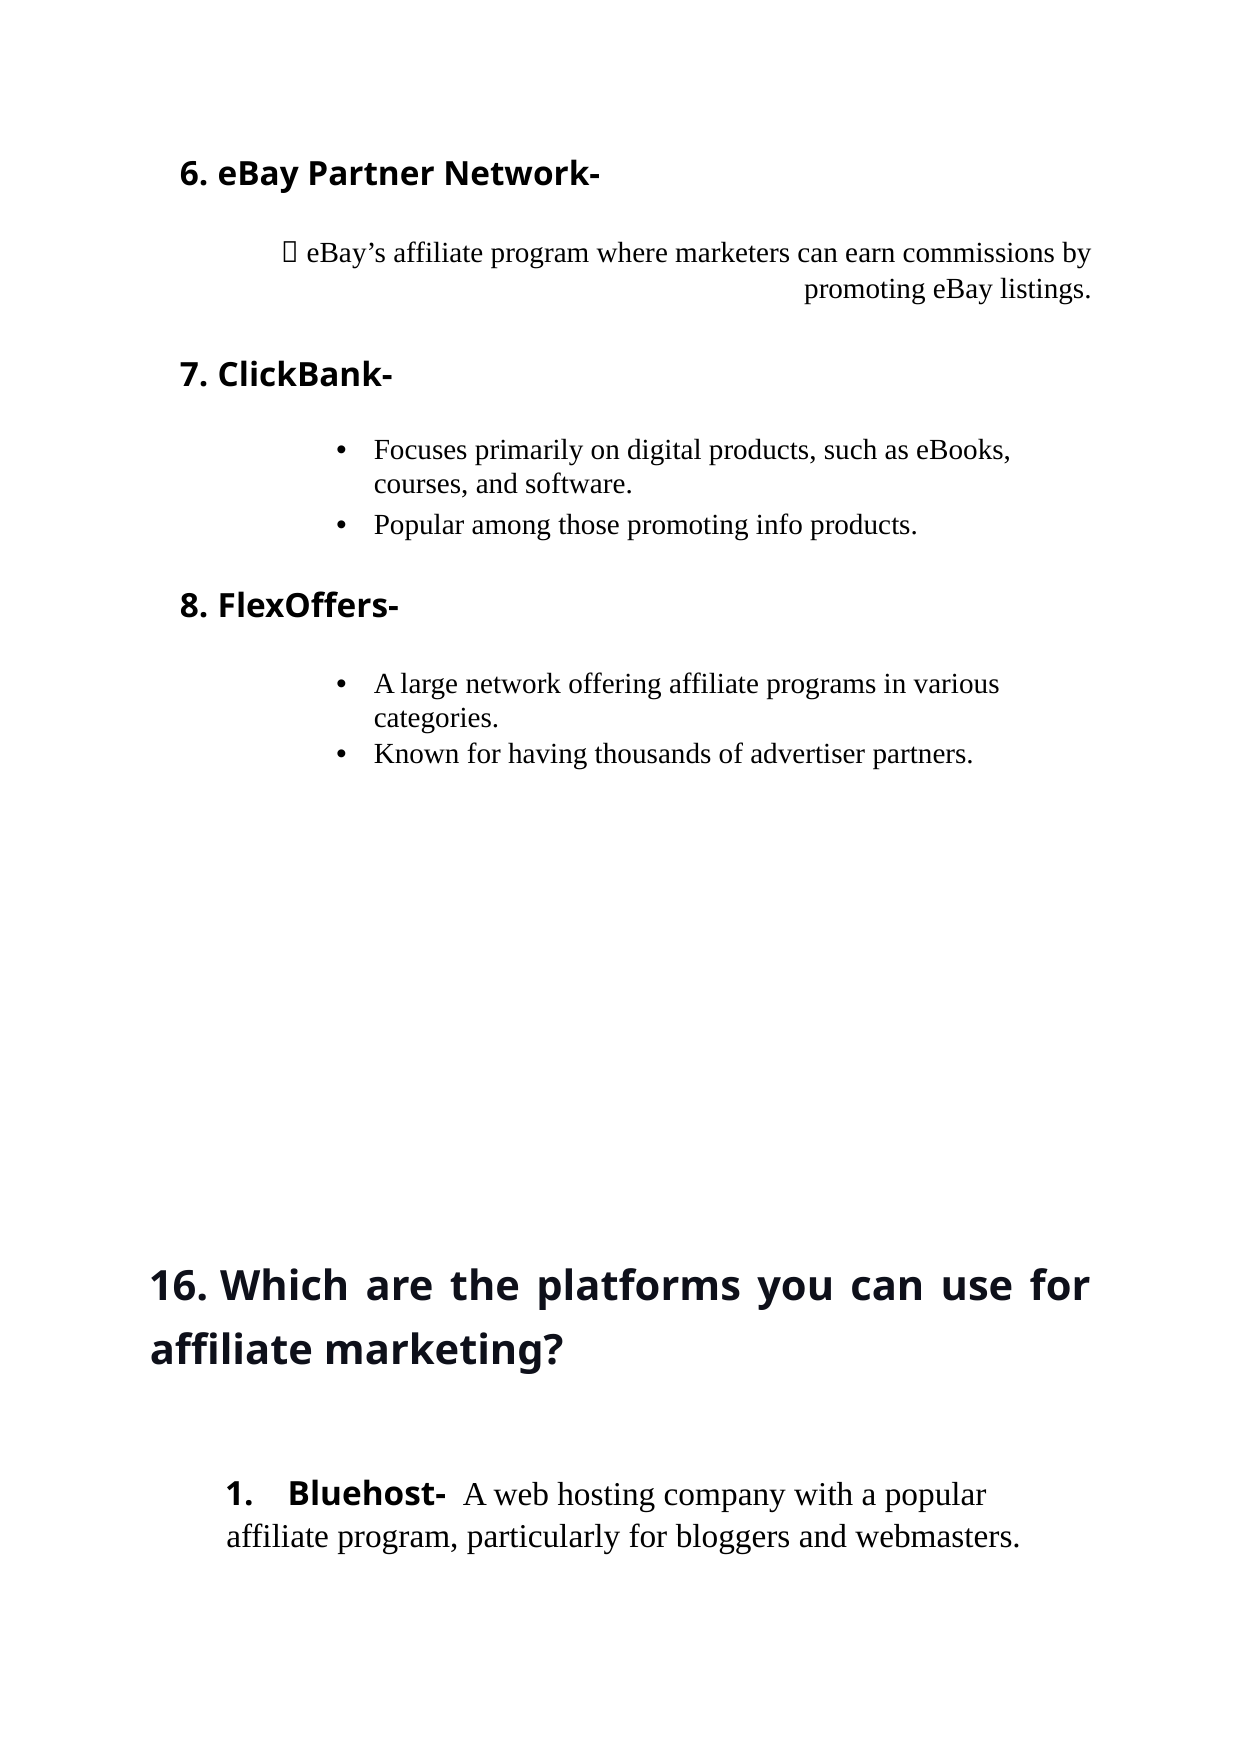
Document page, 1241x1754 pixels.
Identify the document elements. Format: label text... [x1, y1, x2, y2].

list Bluehost- A web hosting company with a popular affiliate program, particularly for bloggers and webmasters. [225, 1470, 1094, 1555]
list Known for having thousands of advertiser partners. [336, 736, 1090, 770]
list A large network offering affiliate programs in various categories. [336, 666, 1090, 734]
text  eBay’s affiliate program where marketers can earn commissions by promoting eBay listings. [199, 231, 1092, 305]
subtitle 7. ClickBank- [179, 351, 1144, 396]
list Focuses primarily on digital products, such as eBooks, courses, and software. [336, 432, 1090, 500]
text 16. Which are the platforms you can use for affiliate marketing? [148, 1256, 1092, 1376]
subtitle 6. eBay Partner Network- [179, 150, 1144, 195]
subtitle 8. FlexOffers- [179, 581, 1144, 627]
list Popular among those promoting info products. [336, 507, 1090, 541]
